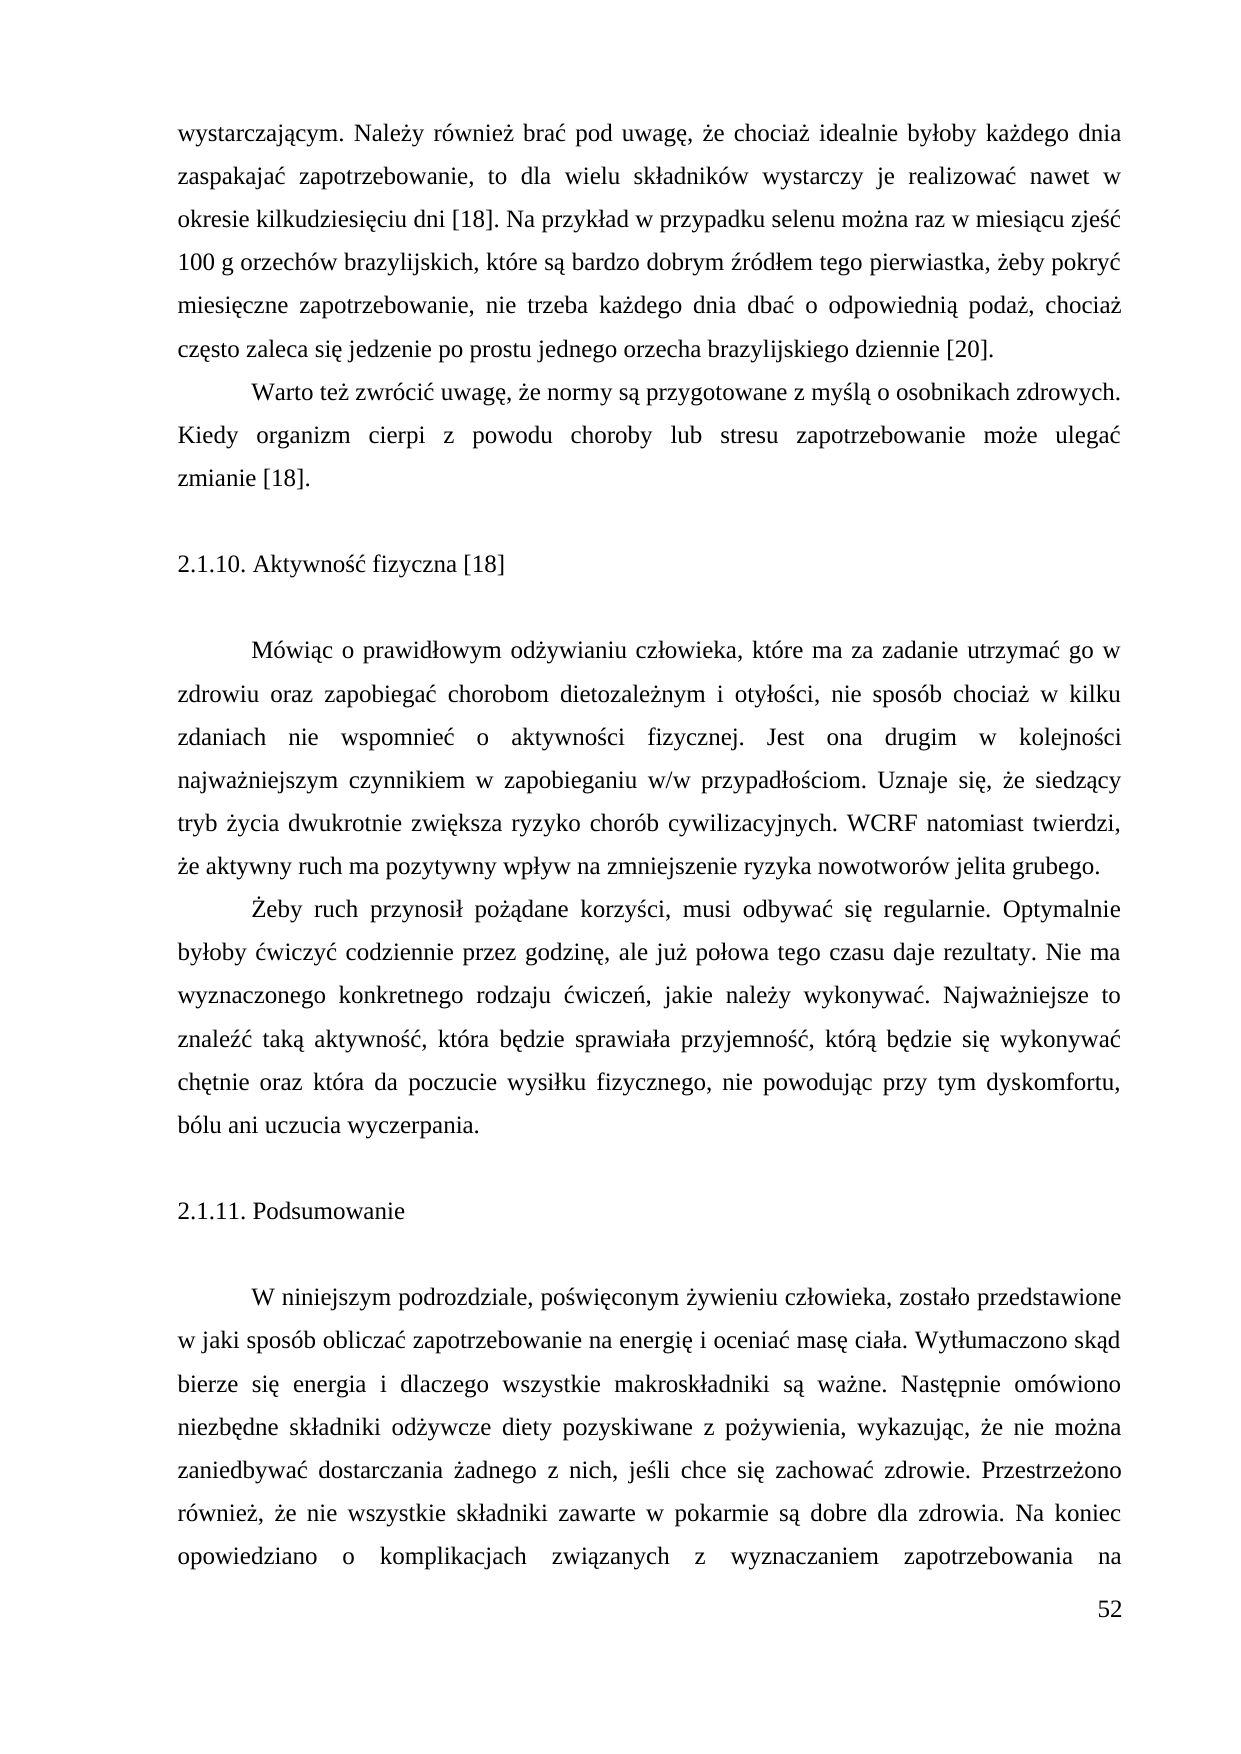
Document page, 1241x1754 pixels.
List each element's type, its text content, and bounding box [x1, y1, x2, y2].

subtitle 2.1.11. Podsumowanie [177, 1196, 1122, 1225]
text Żeby ruch przynosił pożądane korzyści, musi odbywać się regularnie. Optymalnie byłoby ćwiczyć codziennie przez godzinę, ale już połowa tego czasu daje rezultaty. Nie ma wyznaczonego konkretnego rodzaju ćwiczeń, jakie należy wykonywać. Najważniejsze to znaleźć taką aktywność, która będzie sprawiała przyjemność, którą będzie się wykonywać chętnie oraz która da poczucie wysiłku fizycznego, nie powodując przy tym dyskomfortu, bólu ani uczucia wyczerpania. [177, 894, 1122, 1139]
text Mówiąc o prawidłowym odżywianiu człowieka, które ma za zadanie utrzymać go w zdrowiu oraz zapobiegać chorobom dietozależnym i otyłości, nie sposób chociaż w kilku zdaniach nie wspomnieć o aktywności fizycznej. Jest ona drugim w kolejności najważniejszym czynnikiem w zapobieganiu w/w przypadłościom. Uznaje się, że siedzący tryb życia dwukrotnie zwiększa ryzyko chorób cywilizacyjnych. WCRF natomiast twierdzi, że aktywny ruch ma pozytywny wpływ na zmniejszenie ryzyka nowotworów jelita grubego. [177, 636, 1122, 880]
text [177, 118, 1122, 362]
text Warto też zwrócić uwagę, że normy są przygotowane z myślą o osobnikach zdrowych. Kiedy organizm cierpi z powodu choroby lub stresu zapotrzebowanie może ulegać zmianie [18]. [177, 377, 1122, 492]
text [177, 1282, 1122, 1570]
subtitle 2.1.10. Aktywność fizyczna [18] [177, 549, 1122, 578]
